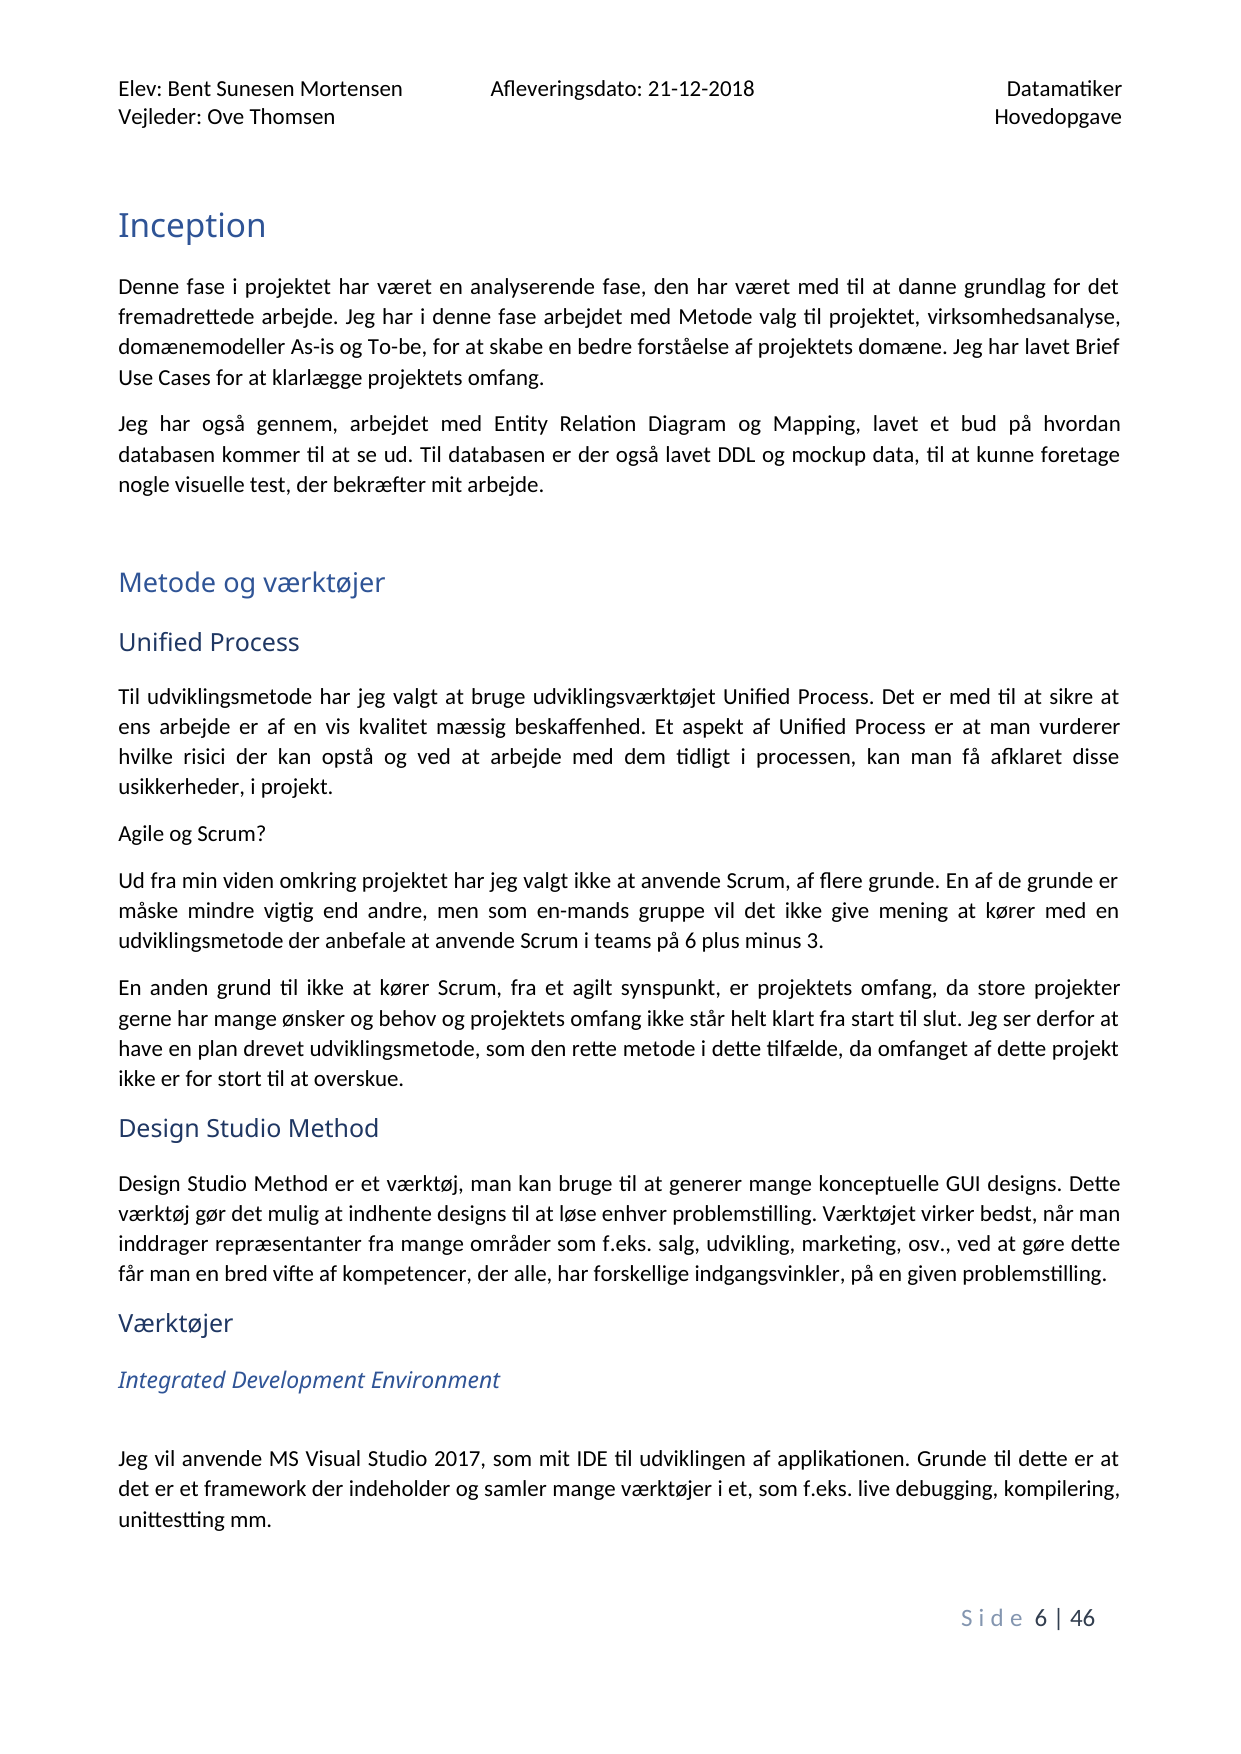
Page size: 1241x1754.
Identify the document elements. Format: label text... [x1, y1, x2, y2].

text Jeg har også gennem, arbejdet med Entity Relation Diagram og Mapping, lavet et bud på hvordan databasen kommer til at se ud. Til databasen er der også lavet DDL og mockup data, til at kunne foretage nogle visuelle test, der bekræfter mit arbejde. [118, 409, 1122, 498]
subtitle Metode og værktøjer [118, 564, 1122, 601]
subtitle Inception [118, 202, 1122, 248]
text Ud fra min viden omkring projektet har jeg valgt ikke at anvende Scrum, af flere grunde. En af de grunde er måske mindre vigtig end andre, men som en-mands gruppe vil det ikke give mening at kører med en udviklingsmetode der anbefale at anvende Scrum i teams på 6 plus minus 3. [118, 866, 1122, 955]
subtitle Design Studio Method [118, 1111, 1122, 1145]
text Agile og Scrum? [118, 819, 1122, 847]
text Design Studio Method er et værktøj, man kan bruge til at generer mange konceptuelle GUI designs. Dette værktøj gør det mulig at indhente designs til at løse enhver problemstilling. Værktøjet virker bedst, når man inddrager repræsentanter fra mange områder som f.eks. salg, udvikling, marketing, osv., ved at gøre dette får man en bred vifte af kompetencer, der alle, har forskellige indgangsvinkler, på en given problemstilling. [118, 1169, 1122, 1287]
subtitle Integrated Development Environment [118, 1364, 1122, 1395]
subtitle Unified Process [118, 624, 1122, 658]
text Til udviklingsmetode har jeg valgt at bruge udviklingsværktøjet Unified Process. Det er med til at sikre at ens arbejde er af en vis kvalitet mæssig beskaffenhed. Et aspekt af Unified Process er at man vurderer hvilke risici der kan opstå og ved at arbejde med dem tidligt i processen, kan man få afklaret disse usikkerheder, i projekt. [118, 682, 1122, 801]
text Jeg vil anvende MS Visual Studio 2017, som mit IDE til udviklingen af applikationen. Grunde til dette er at det er et framework der indeholder og samler mange værktøjer i et, som f.eks. live debugging, kompilering, unittestting mm. [118, 1444, 1122, 1533]
subtitle Værktøjer [118, 1306, 1122, 1340]
text Denne fase i projektet har været en analyserende fase, den har været med til at danne grundlag for det fremadrettede arbejde. Jeg har i denne fase arbejdet med Metode valg til projektet, virksomhedsanalyse, domænemodeller As-is og To-be, for at skabe en bedre forståelse af projektets domæne. Jeg har lavet Brief Use Cases for at klarlægge projektets omfang. [118, 272, 1122, 391]
text En anden grund til ikke at kører Scrum, fra et agilt synspunkt, er projektets omfang, da store projekter gerne har mange ønsker og behov og projektets omfang ikke står helt klart fra start til slut. Jeg ser derfor at have en plan drevet udviklingsmetode, som den rette metode i dette tilfælde, da omfanget af dette projekt ikke er for stort til at overskue. [118, 973, 1122, 1092]
